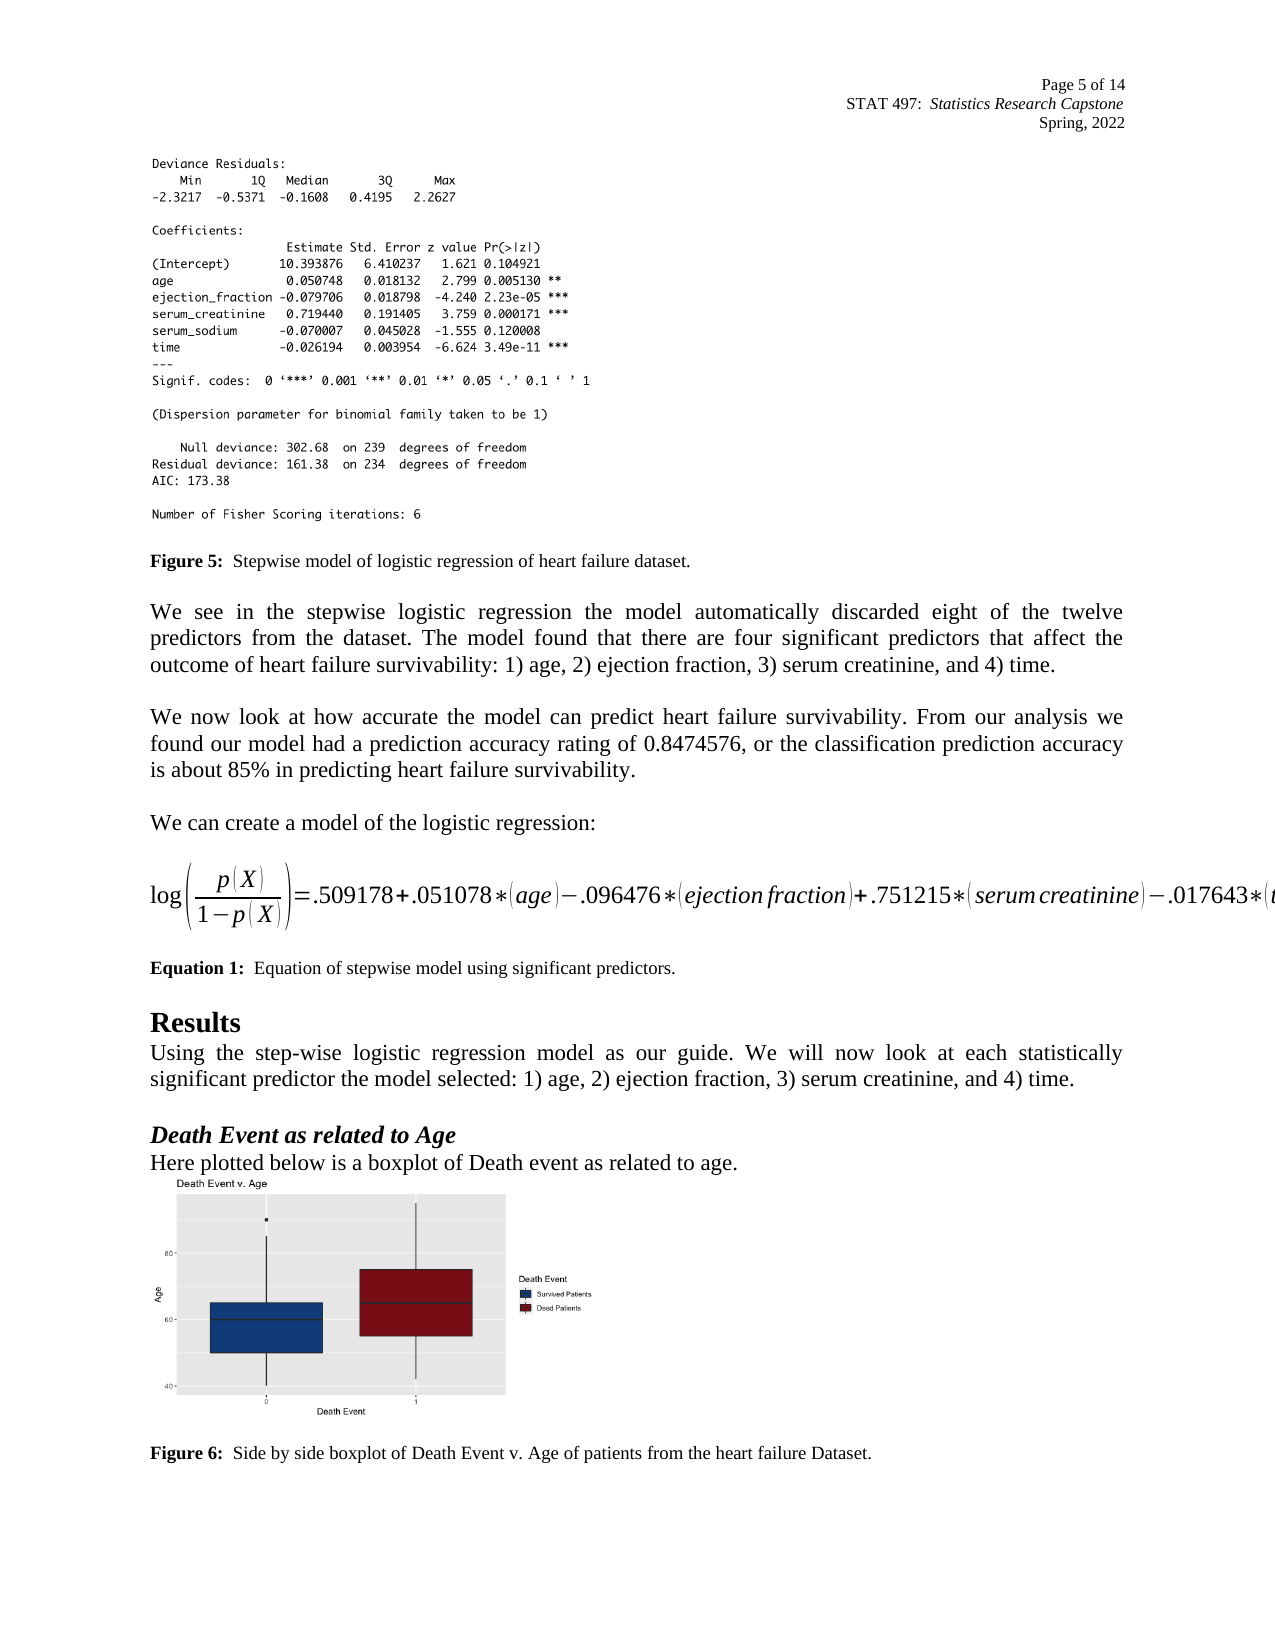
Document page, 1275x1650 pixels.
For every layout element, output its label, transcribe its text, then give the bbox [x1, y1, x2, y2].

picture [150, 1175, 600, 1420]
text Death Event as related to Age [150, 1120, 1125, 1149]
text Results [150, 1005, 1125, 1038]
text Figure 5: Stepwise model of logistic regression of heart failure dataset. [150, 550, 1125, 572]
text Equation 1: Equation of stepwise model using significant predictors. [150, 957, 1125, 979]
text Using the step-wise logistic regression model as our guide. We will now look at each statistically significant predictor the model selected: 1) age, 2) ejection fraction, 3) serum creatinine, and 4) time. [150, 1038, 1125, 1091]
text Here plotted below is a boxplot of Death event as related to age. [150, 1149, 1125, 1175]
text Figure 6: Side by side boxplot of Death Event v. Age of patients from the heart failure Dataset. [150, 1442, 1125, 1463]
text We now look at how accurate the model can predict heart failure survivability. From our analysis we found our model had a prediction accuracy rating of 0.8474576, or the classification prediction accuracy is about 85% in predicting heart failure survivability. [150, 703, 1125, 782]
picture [150, 151, 600, 529]
text We can create a model of the logistic regression: [150, 809, 1125, 835]
text We see in the stepwise logistic regression the model automatically discarded eight of the twelve predictors from the dataset. The model found that there are four significant predictors that affect the outcome of heart failure survivability: 1) age, 2) ejection fraction, 3) serum creatinine, and 4) time. [150, 598, 1125, 677]
